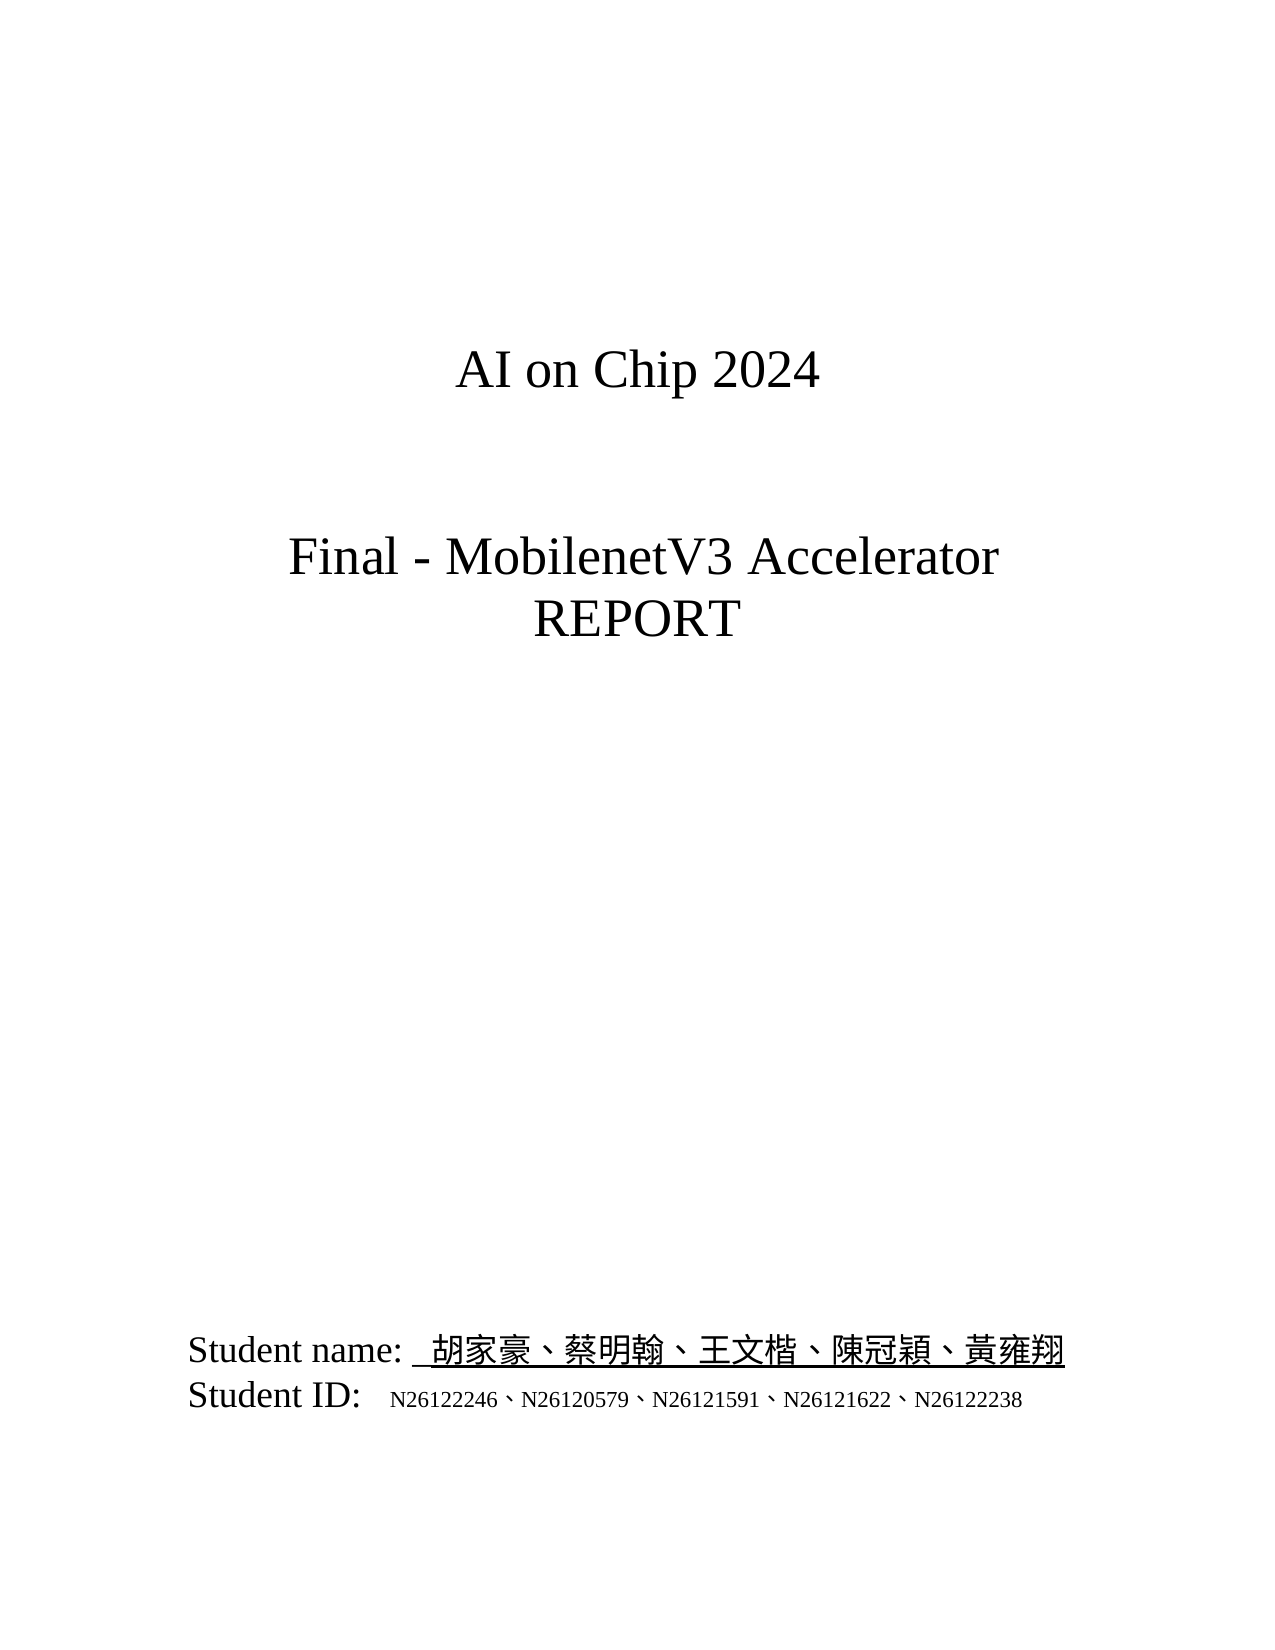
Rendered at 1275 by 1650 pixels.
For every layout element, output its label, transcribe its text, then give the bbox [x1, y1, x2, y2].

text Student ID: N26122246、N26120579、N26121591、N26121622、N26122238 [187, 1372, 1087, 1415]
text Final - MobilenetV3 Accelerator [187, 524, 1087, 586]
text AI on Chip 2024 [187, 337, 1087, 399]
text REPORT [187, 586, 1087, 648]
text Student name: _胡家豪、蔡明翰、王文楷、陳冠穎、黃雍翔 [187, 1324, 1087, 1372]
